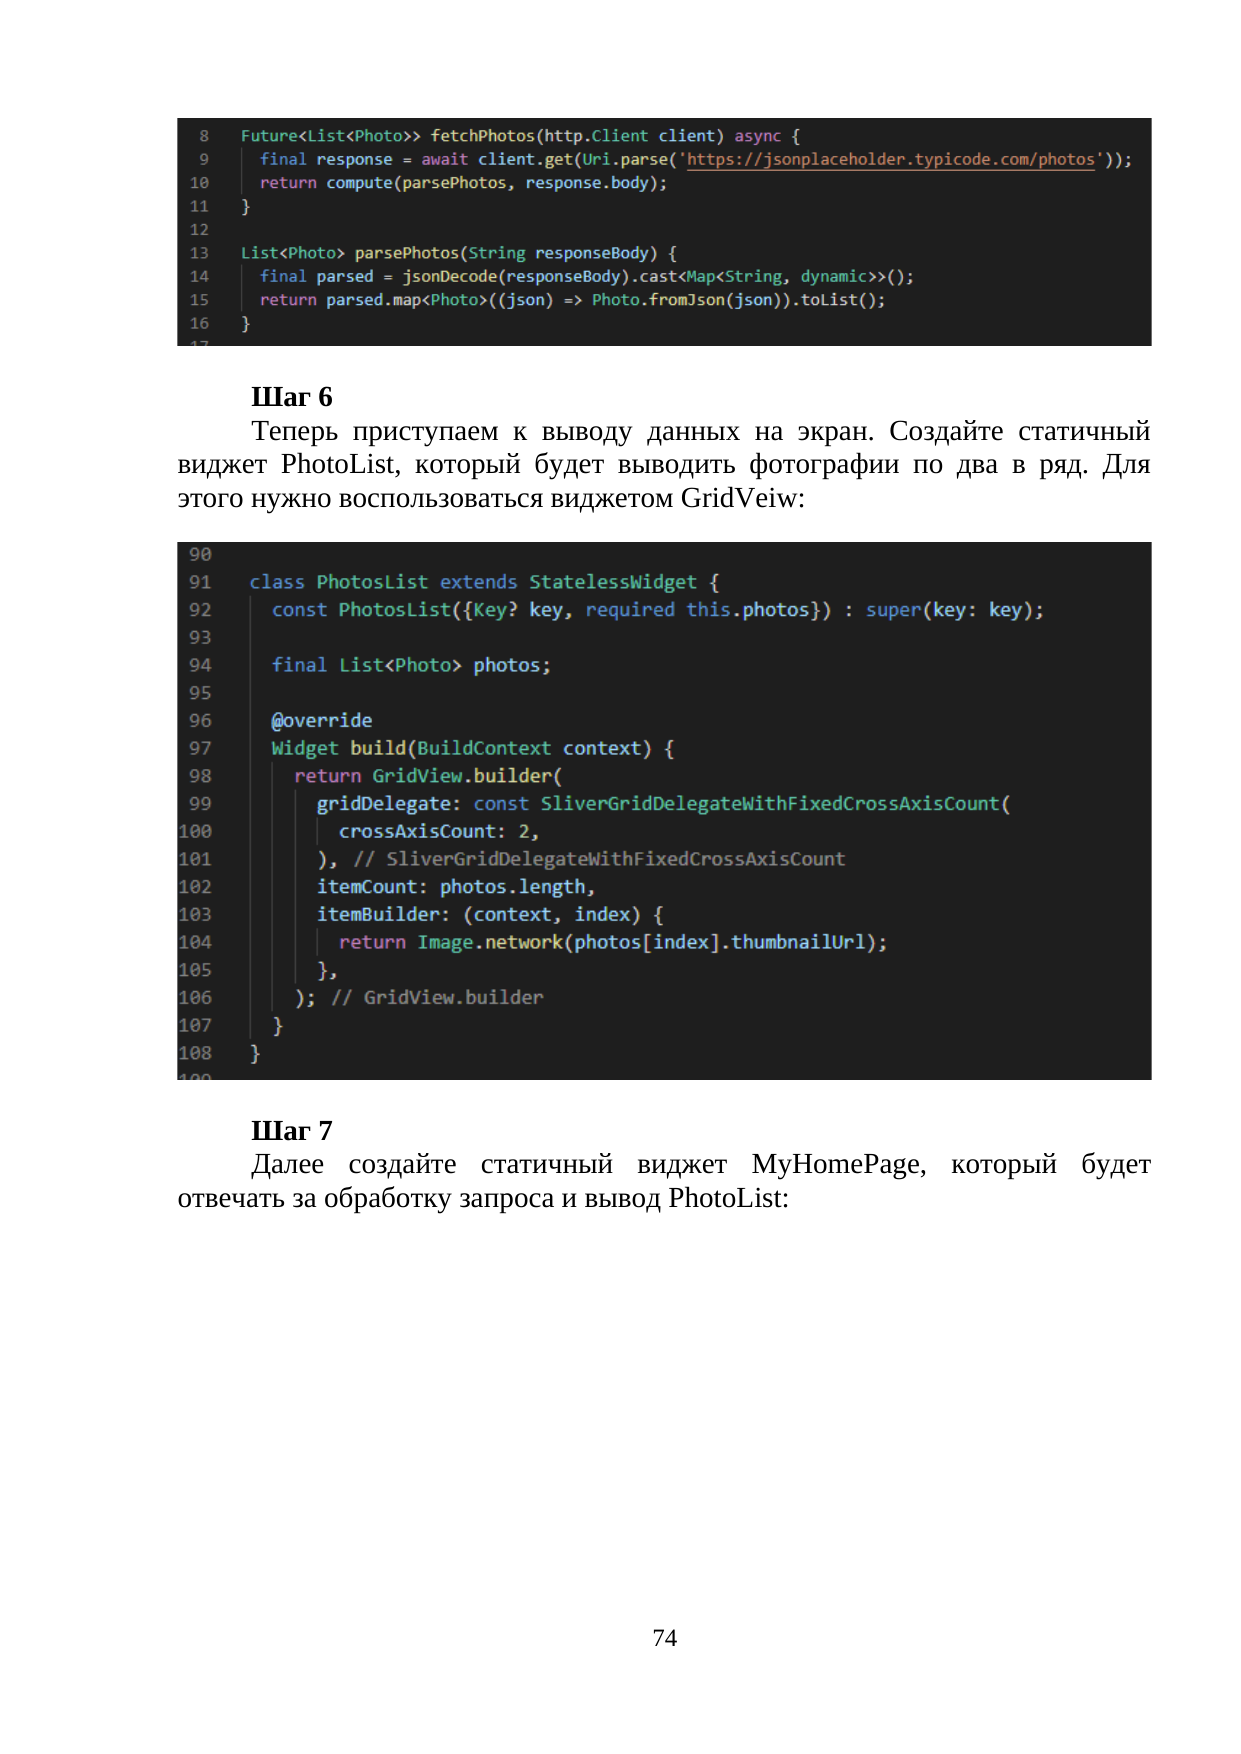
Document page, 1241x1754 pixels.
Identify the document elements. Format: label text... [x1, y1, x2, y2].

picture [177, 542, 1152, 1080]
picture [177, 118, 1152, 346]
text Шаг 6 [177, 379, 1152, 413]
text Шаг 7 [177, 1113, 1152, 1146]
text Далее создайте статичный виджет MyHomePage, который будет отвечать за обработку запроса и вывод PhotoList: [177, 1146, 1152, 1213]
text Теперь приступаем к выводу данных на экран. Создайте статичный виджет PhotoList, который будет выводить фотографии по два в ряд. Для этого нужно воспользоваться виджетом GridVeiw: [177, 413, 1152, 514]
